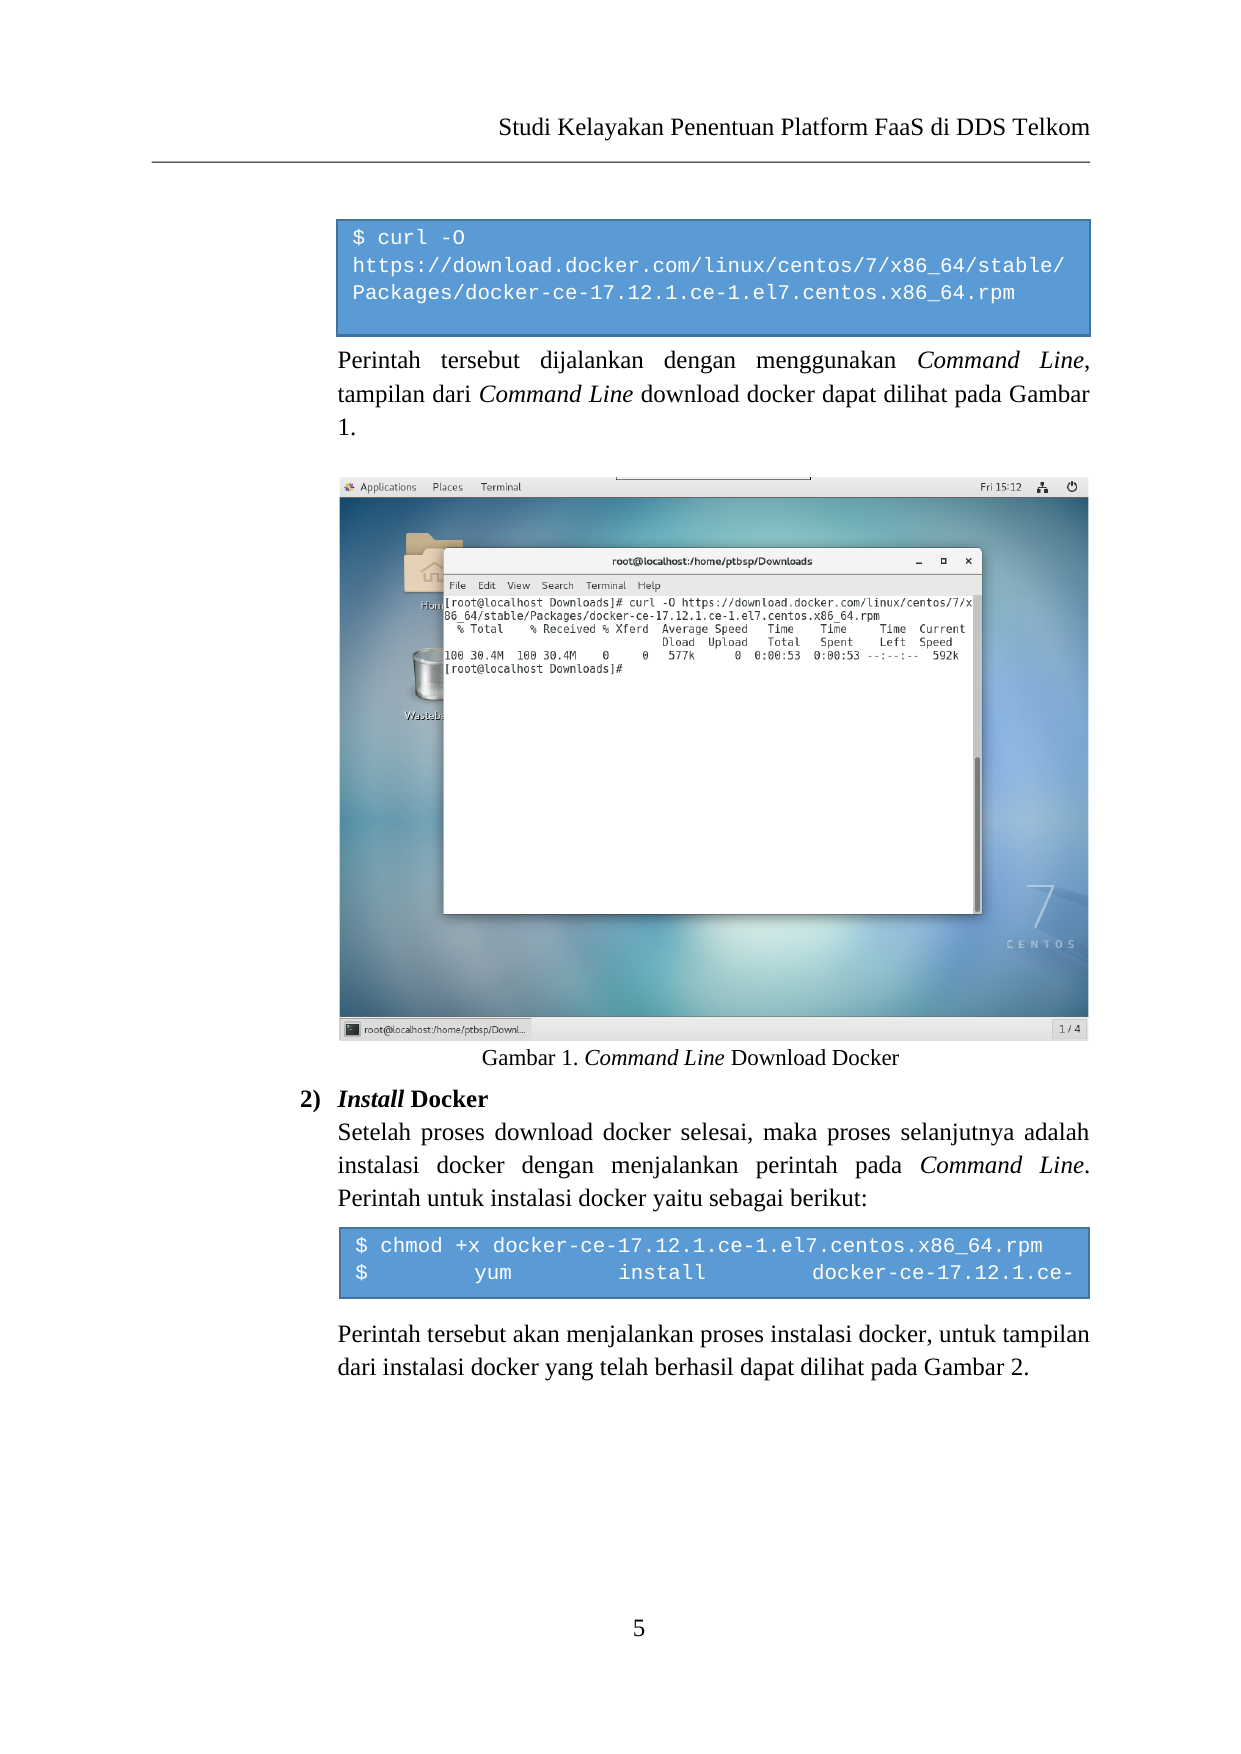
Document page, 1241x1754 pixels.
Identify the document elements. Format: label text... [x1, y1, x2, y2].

picture [339, 477, 1089, 1041]
text Setelah proses download docker selesai, maka proses selanjutnya adalah instalasi docker dengan menjalankan perintah pada Command Line. Perintah untuk instalasi docker yaitu sebagai berikut: [337, 1117, 1090, 1212]
text Perintah tersebut dijalankan dengan menggunakan Command Line, tampilan dari Command Line download docker dapat dilihat pada Gambar 1. [337, 346, 1090, 440]
text Perintah tersebut akan menjalankan proses instalasi docker, untuk tampilan dari instalasi docker yang telah berhasil dapat dilihat pada Gambar 2. [337, 1249, 1090, 1381]
text Gambar 1. Command Line Download Docker [291, 1044, 1090, 1071]
list Install Docker [300, 1084, 1090, 1113]
